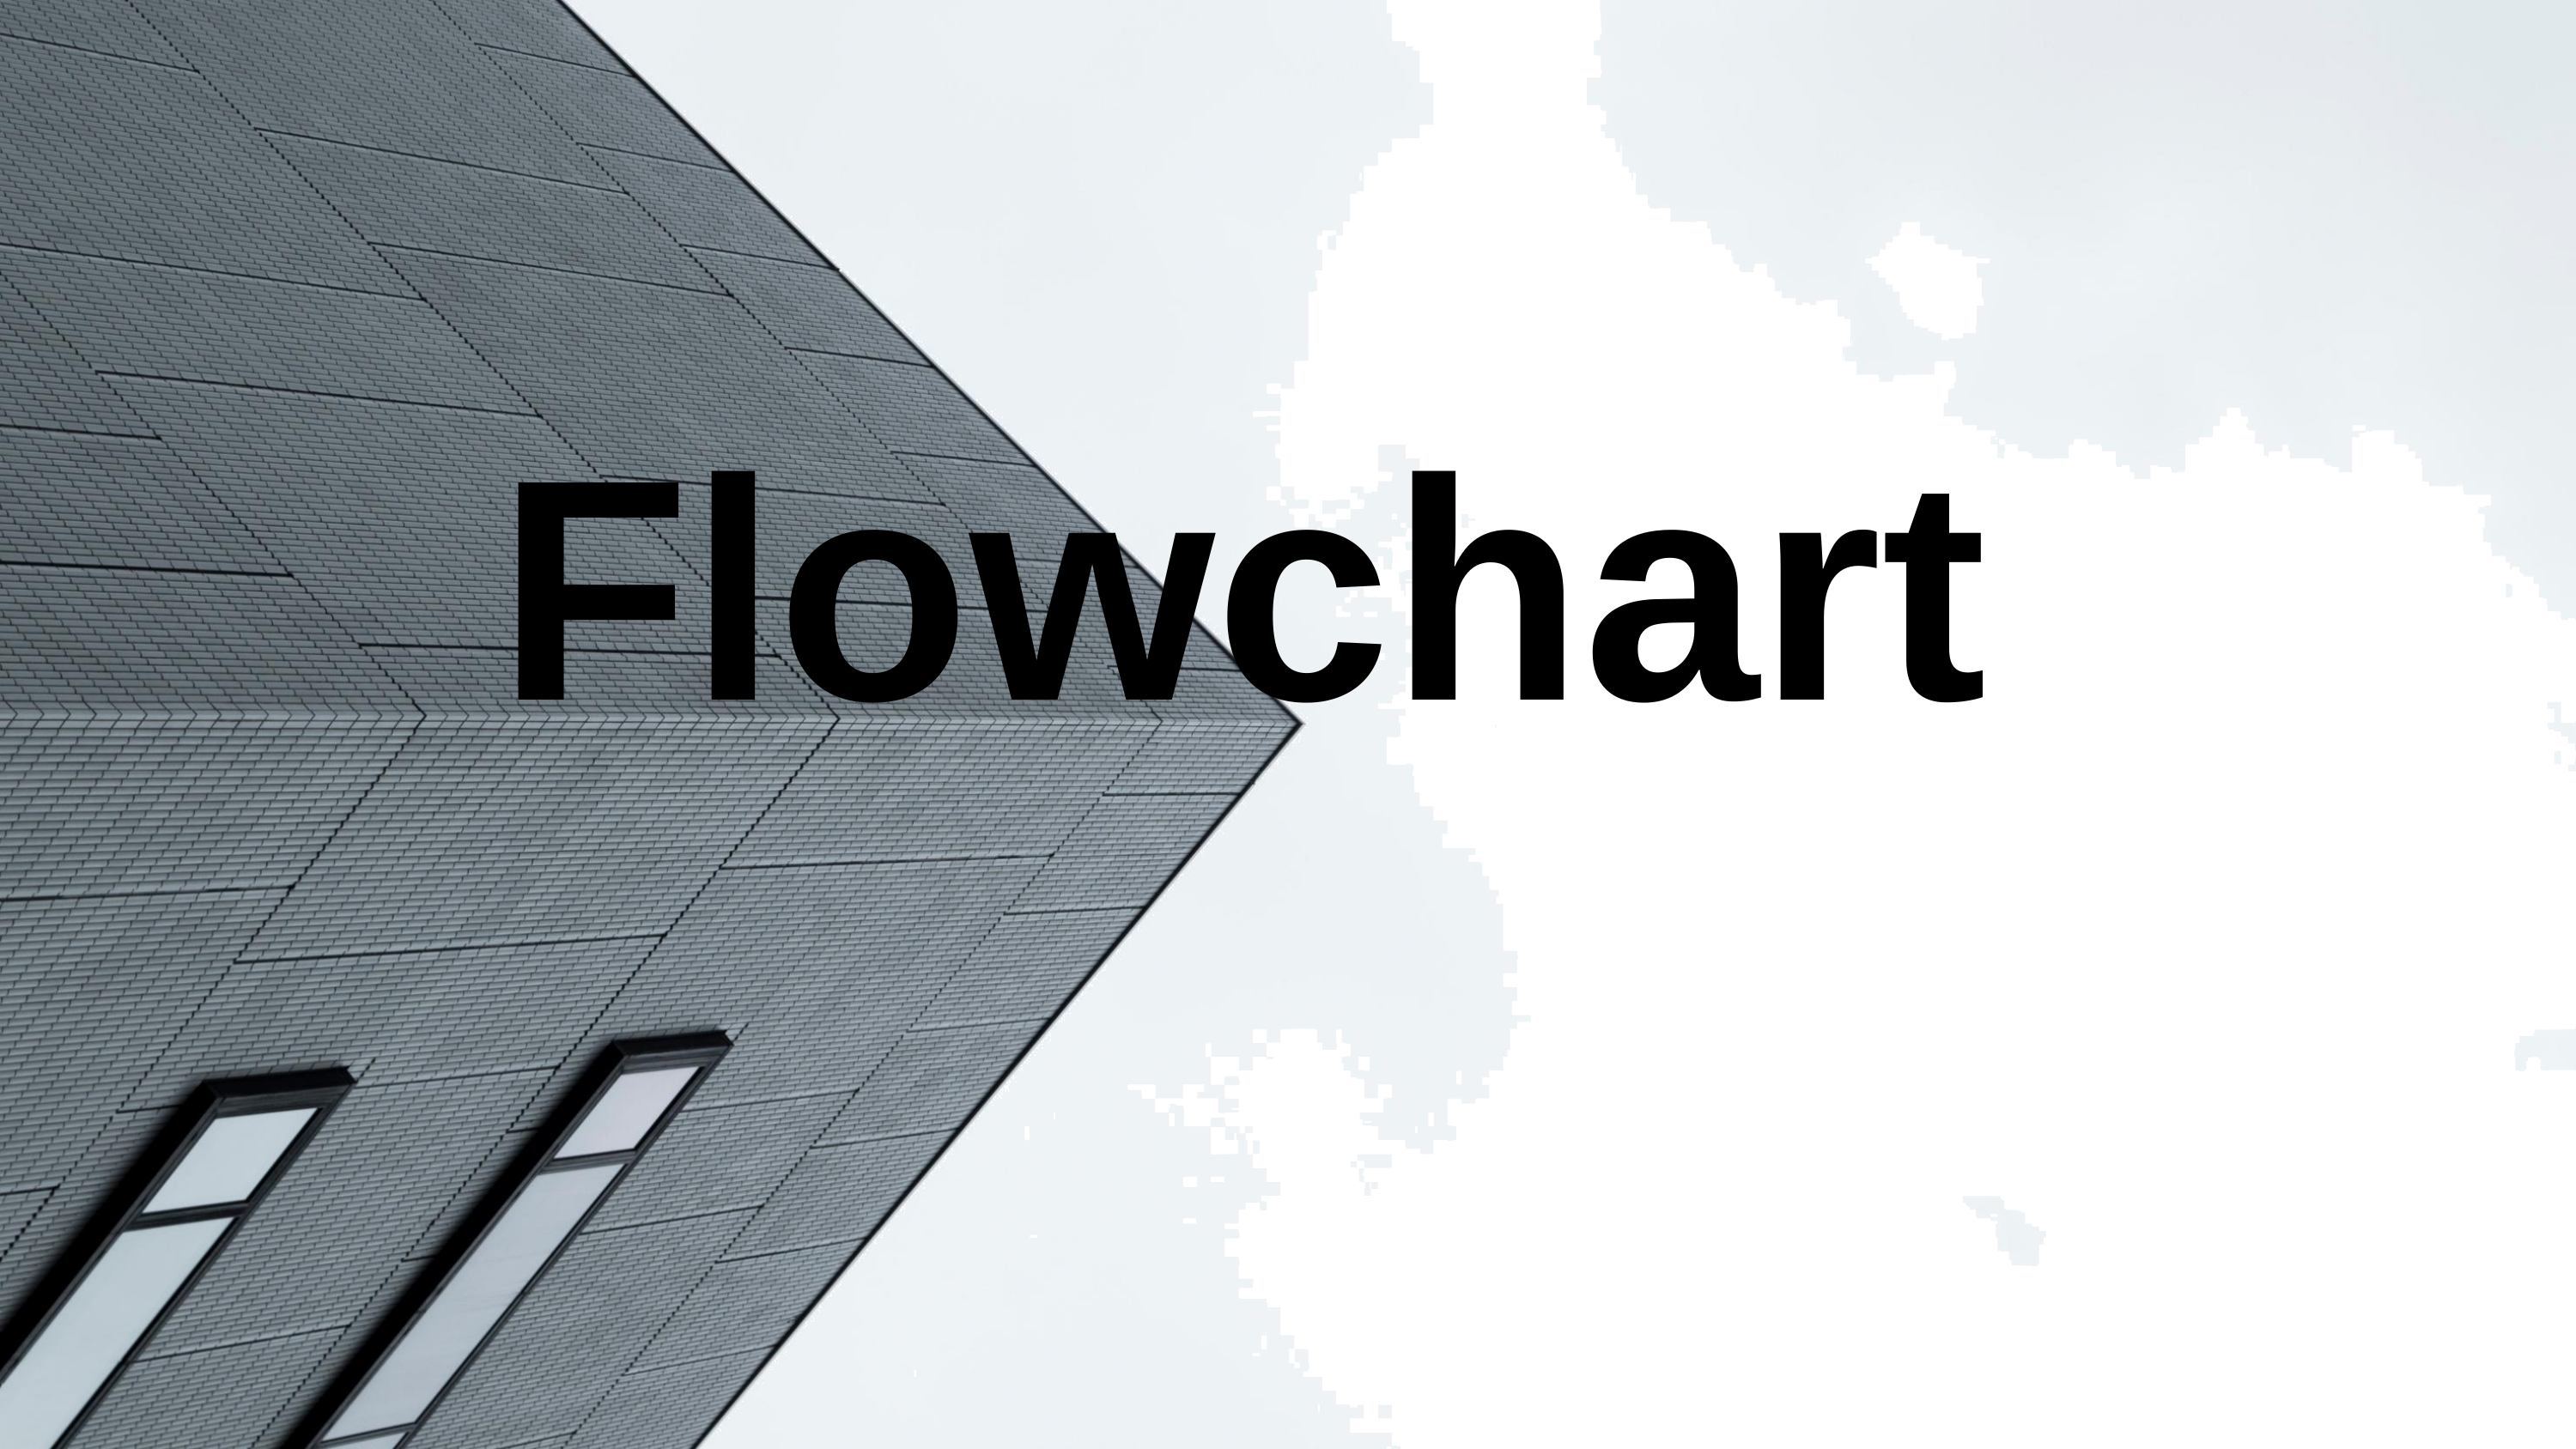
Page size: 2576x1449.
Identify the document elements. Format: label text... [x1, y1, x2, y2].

text Flowchart [497, 404, 2447, 767]
picture [0, 0, 2576, 1449]
